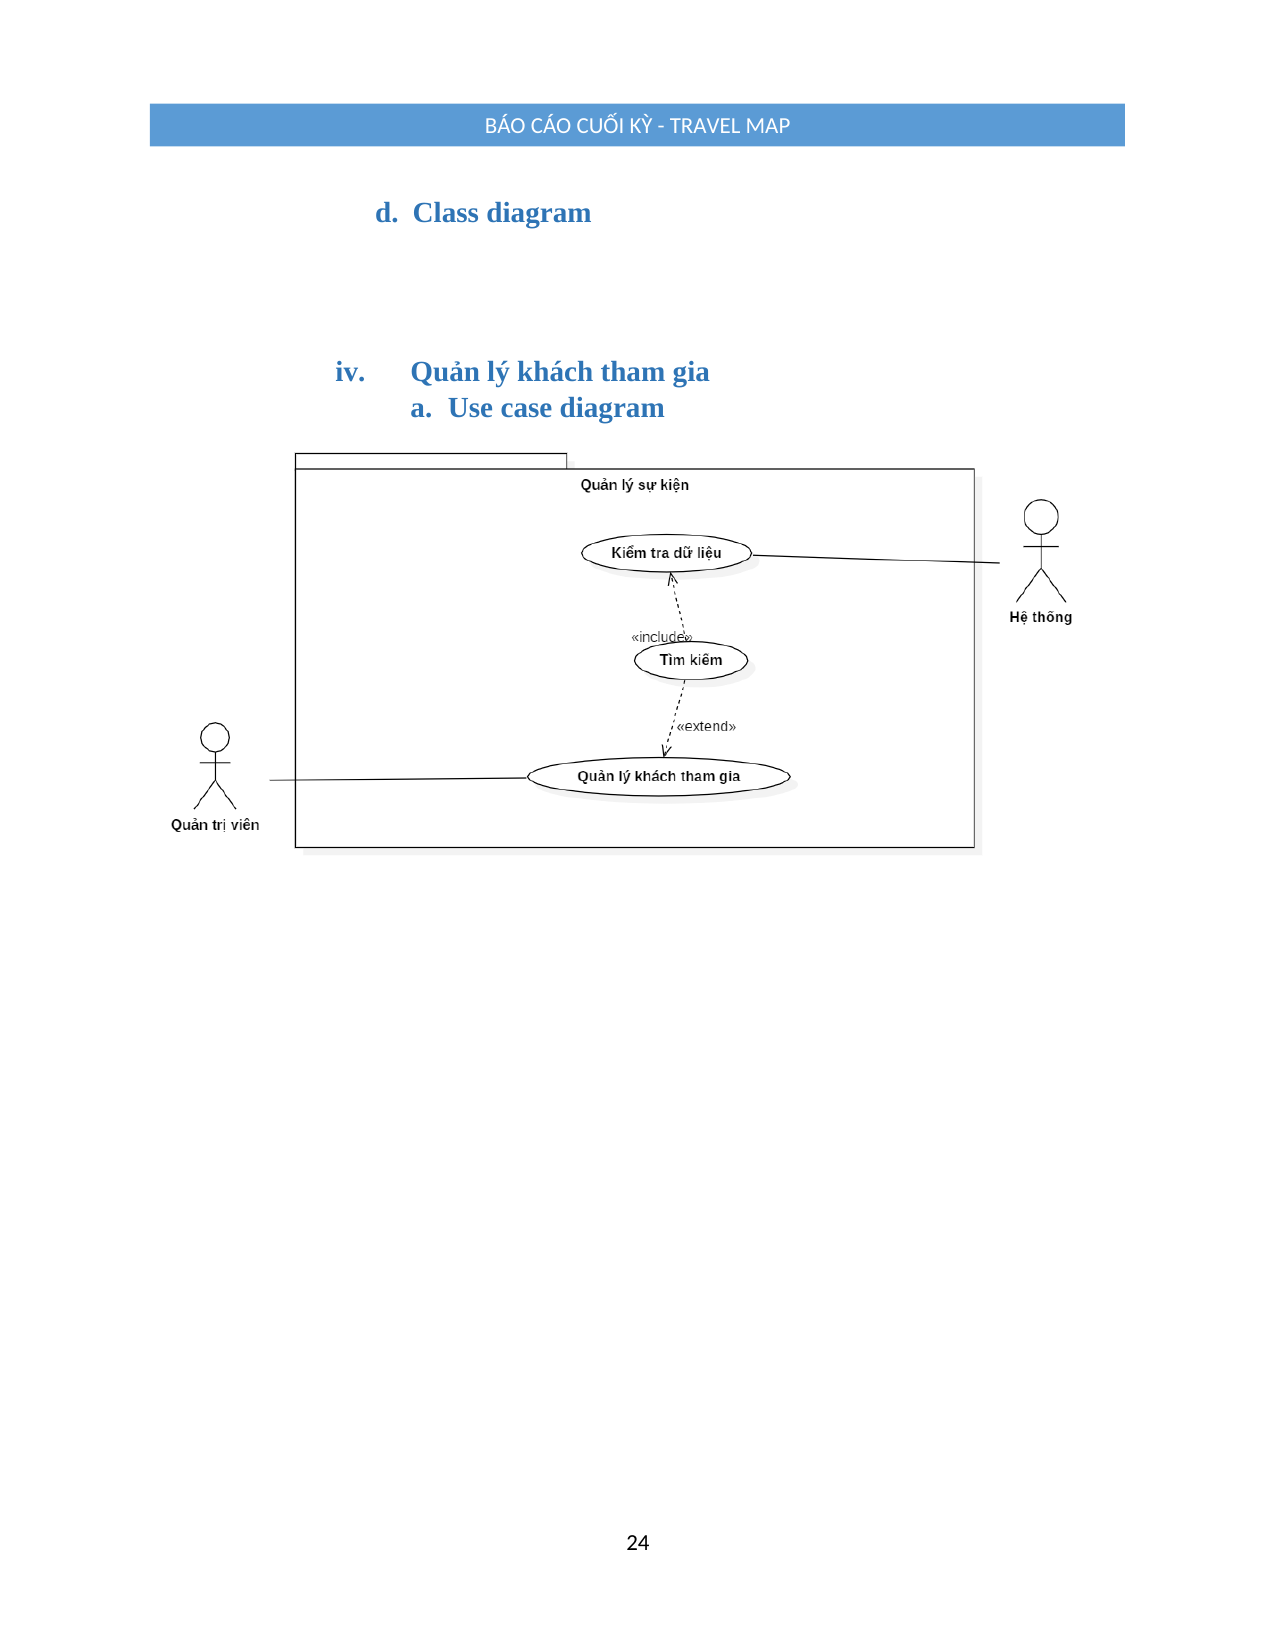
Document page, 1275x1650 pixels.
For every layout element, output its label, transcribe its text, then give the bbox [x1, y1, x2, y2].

list Quản lý khách tham gia [335, 354, 1125, 388]
picture [150, 443, 1125, 891]
list Use case diagram [410, 390, 1125, 424]
list Class diagram [375, 196, 1125, 229]
